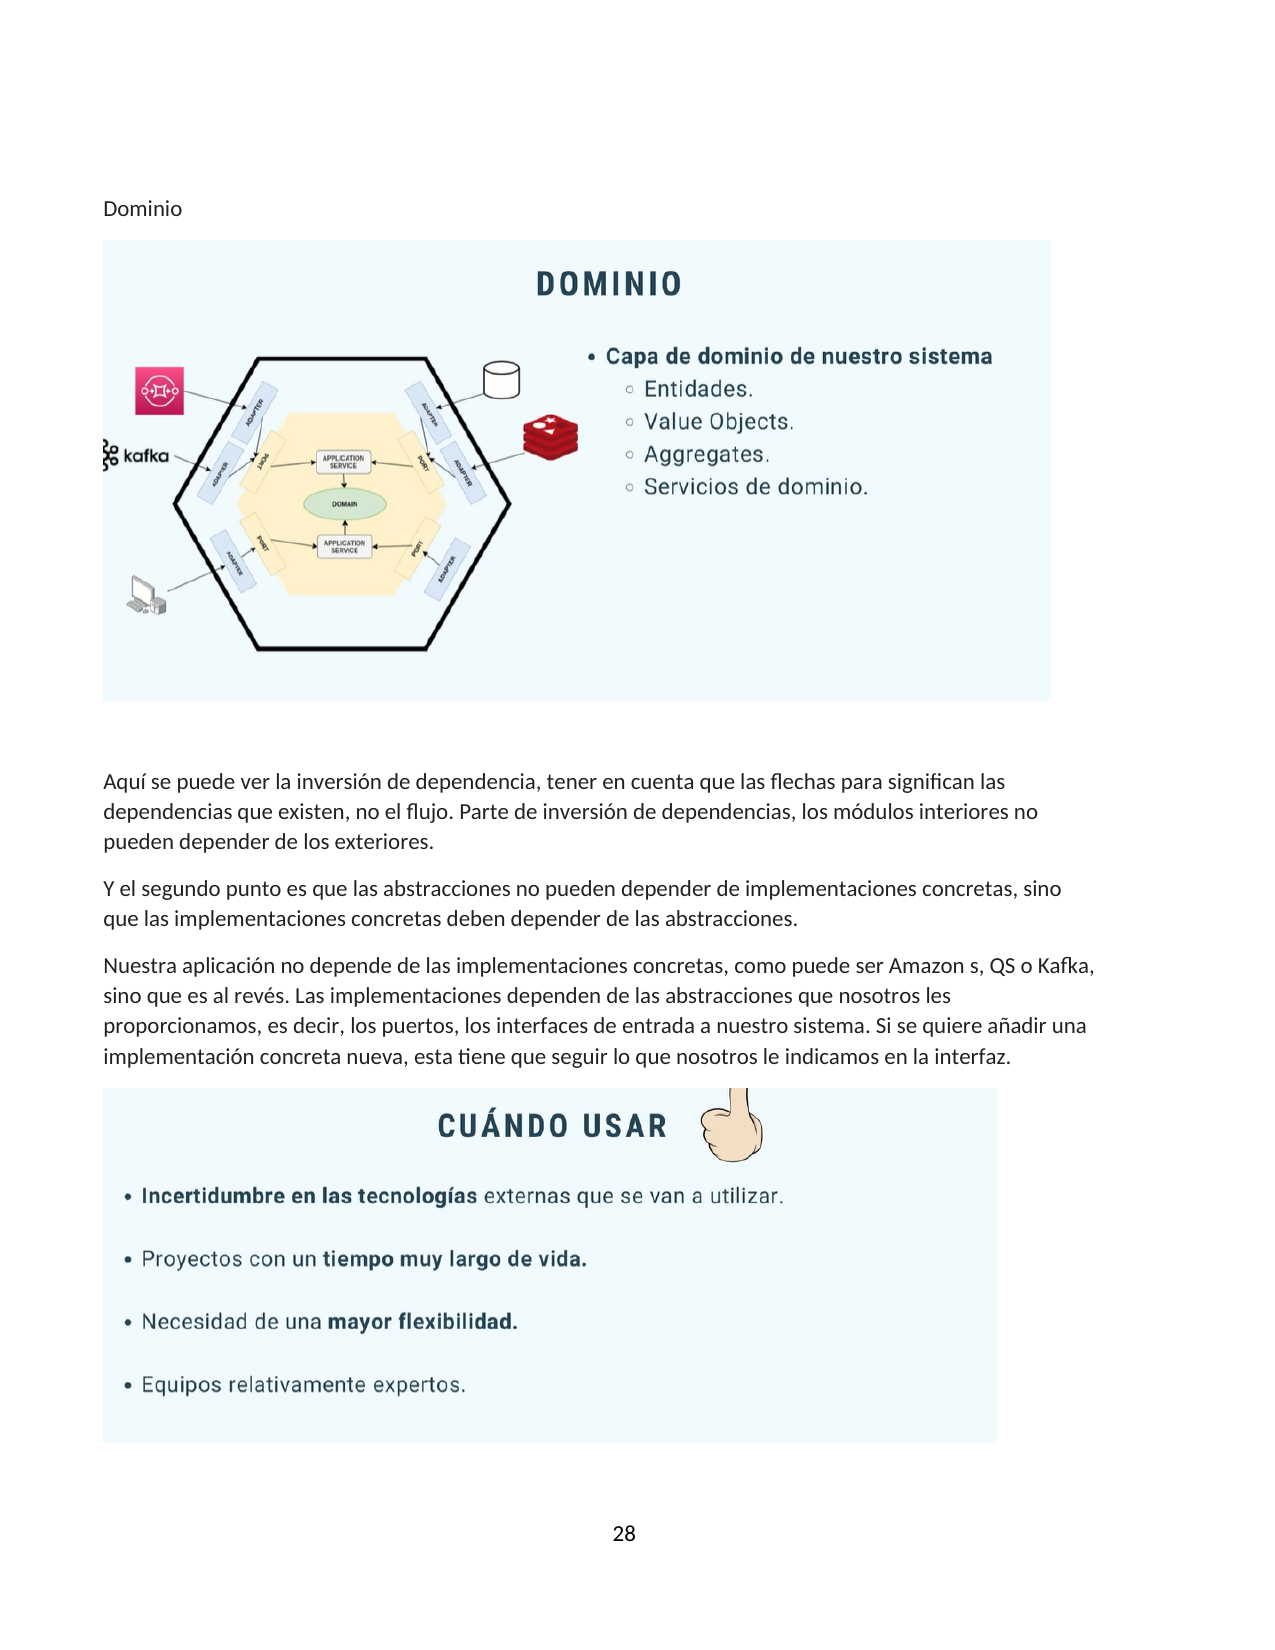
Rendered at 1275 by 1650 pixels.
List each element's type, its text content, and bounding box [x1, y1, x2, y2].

picture [103, 240, 1052, 701]
picture [103, 1088, 997, 1443]
text Aquí se puede ver la inversión de dependencia, tener en cuenta que las flechas para significan las dependencias que existen, no el flujo. Parte de inversión de dependencias, los módulos interiores no pueden depender de los exteriores. [103, 767, 1098, 855]
text Nuestra aplicación no depende de las implementaciones concretas, como puede ser Amazon s, QS o Kafka, sino que es al revés. Las implementaciones dependen de las abstracciones que nosotros les proporcionamos, es decir, los puertos, los interfaces de entrada a nuestro sistema. Si se quiere añadir una implementación concreta nueva, esta tiene que seguir lo que nosotros le indicamos en la interfaz. [103, 951, 1098, 1070]
text Y el segundo punto es que las abstracciones no pueden depender de implementaciones concretas, sino que las implementaciones concretas deben depender de las abstracciones. [103, 874, 1098, 932]
text Dominio [103, 194, 1098, 222]
